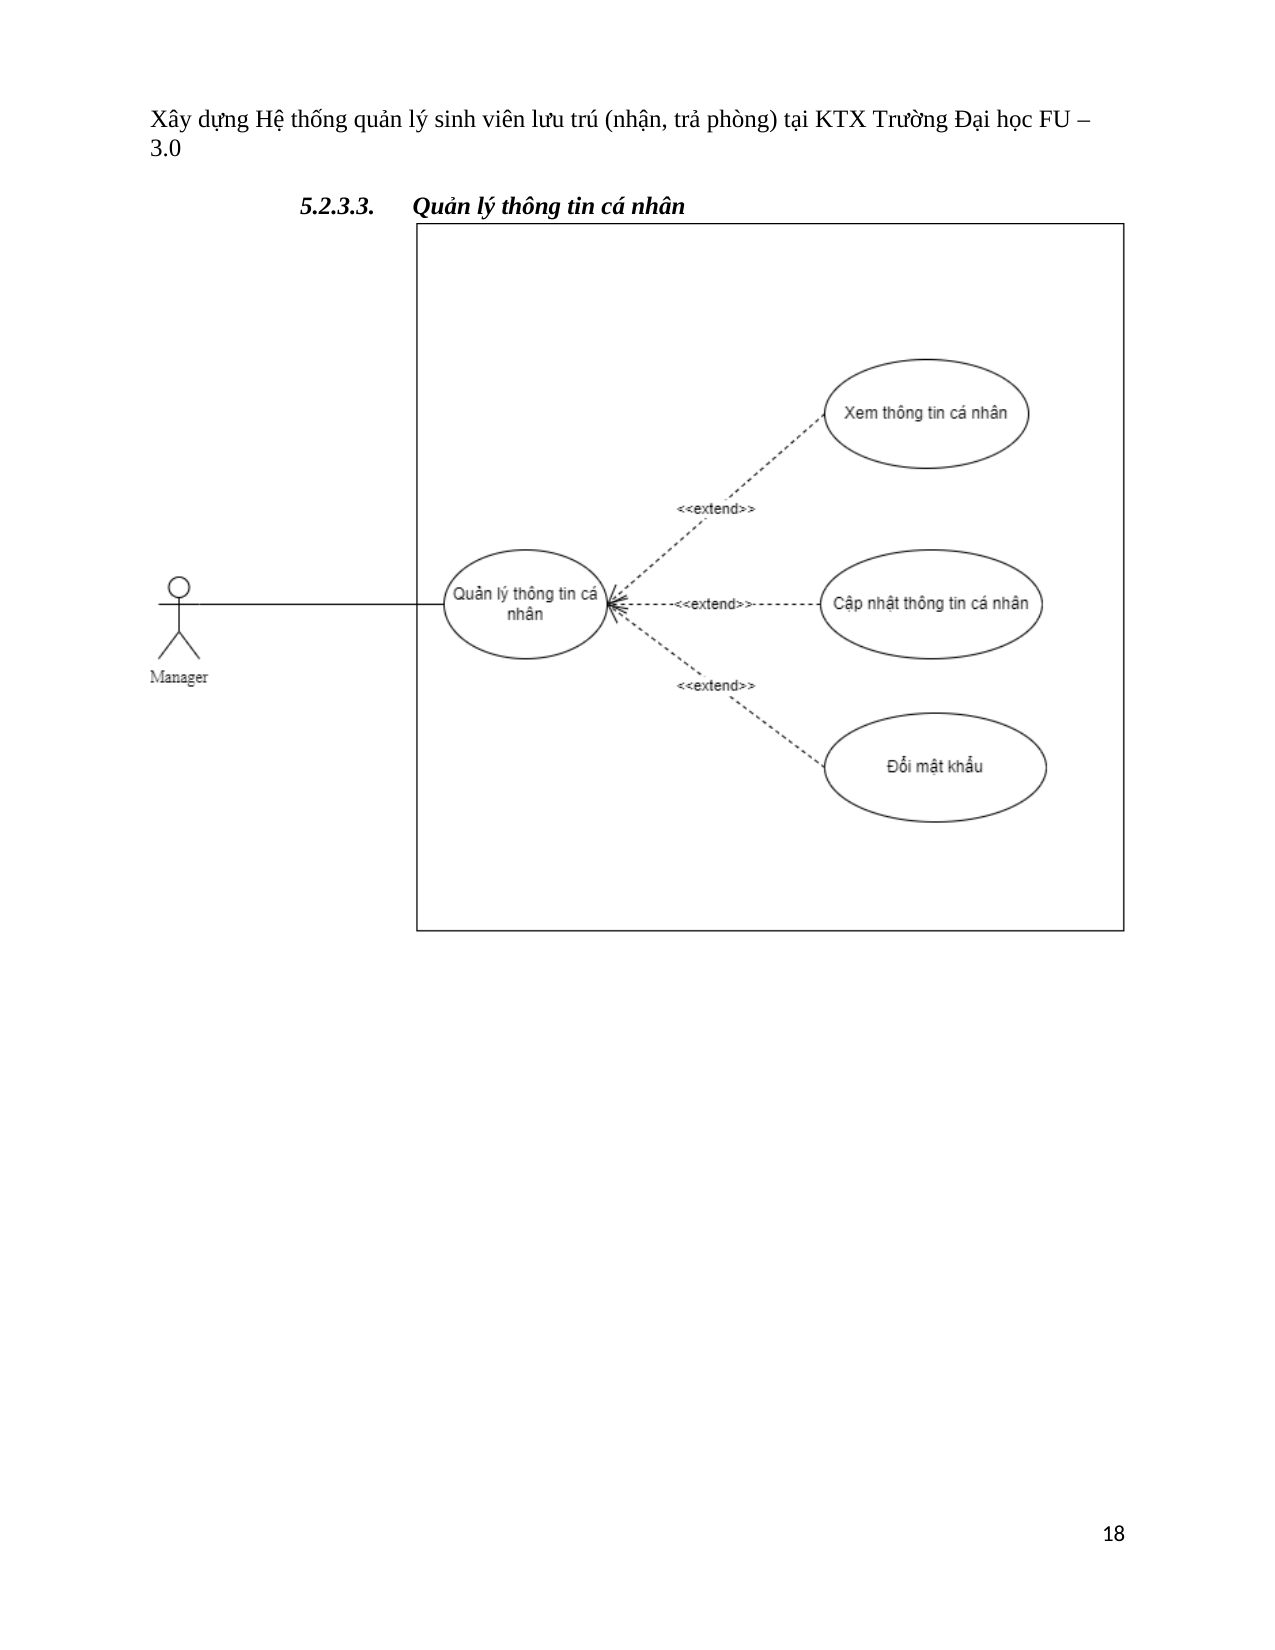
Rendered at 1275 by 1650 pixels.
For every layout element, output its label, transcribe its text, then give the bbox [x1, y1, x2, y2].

picture [150, 223, 1125, 933]
text Quản lý thông tin cá nhân [300, 191, 1125, 219]
